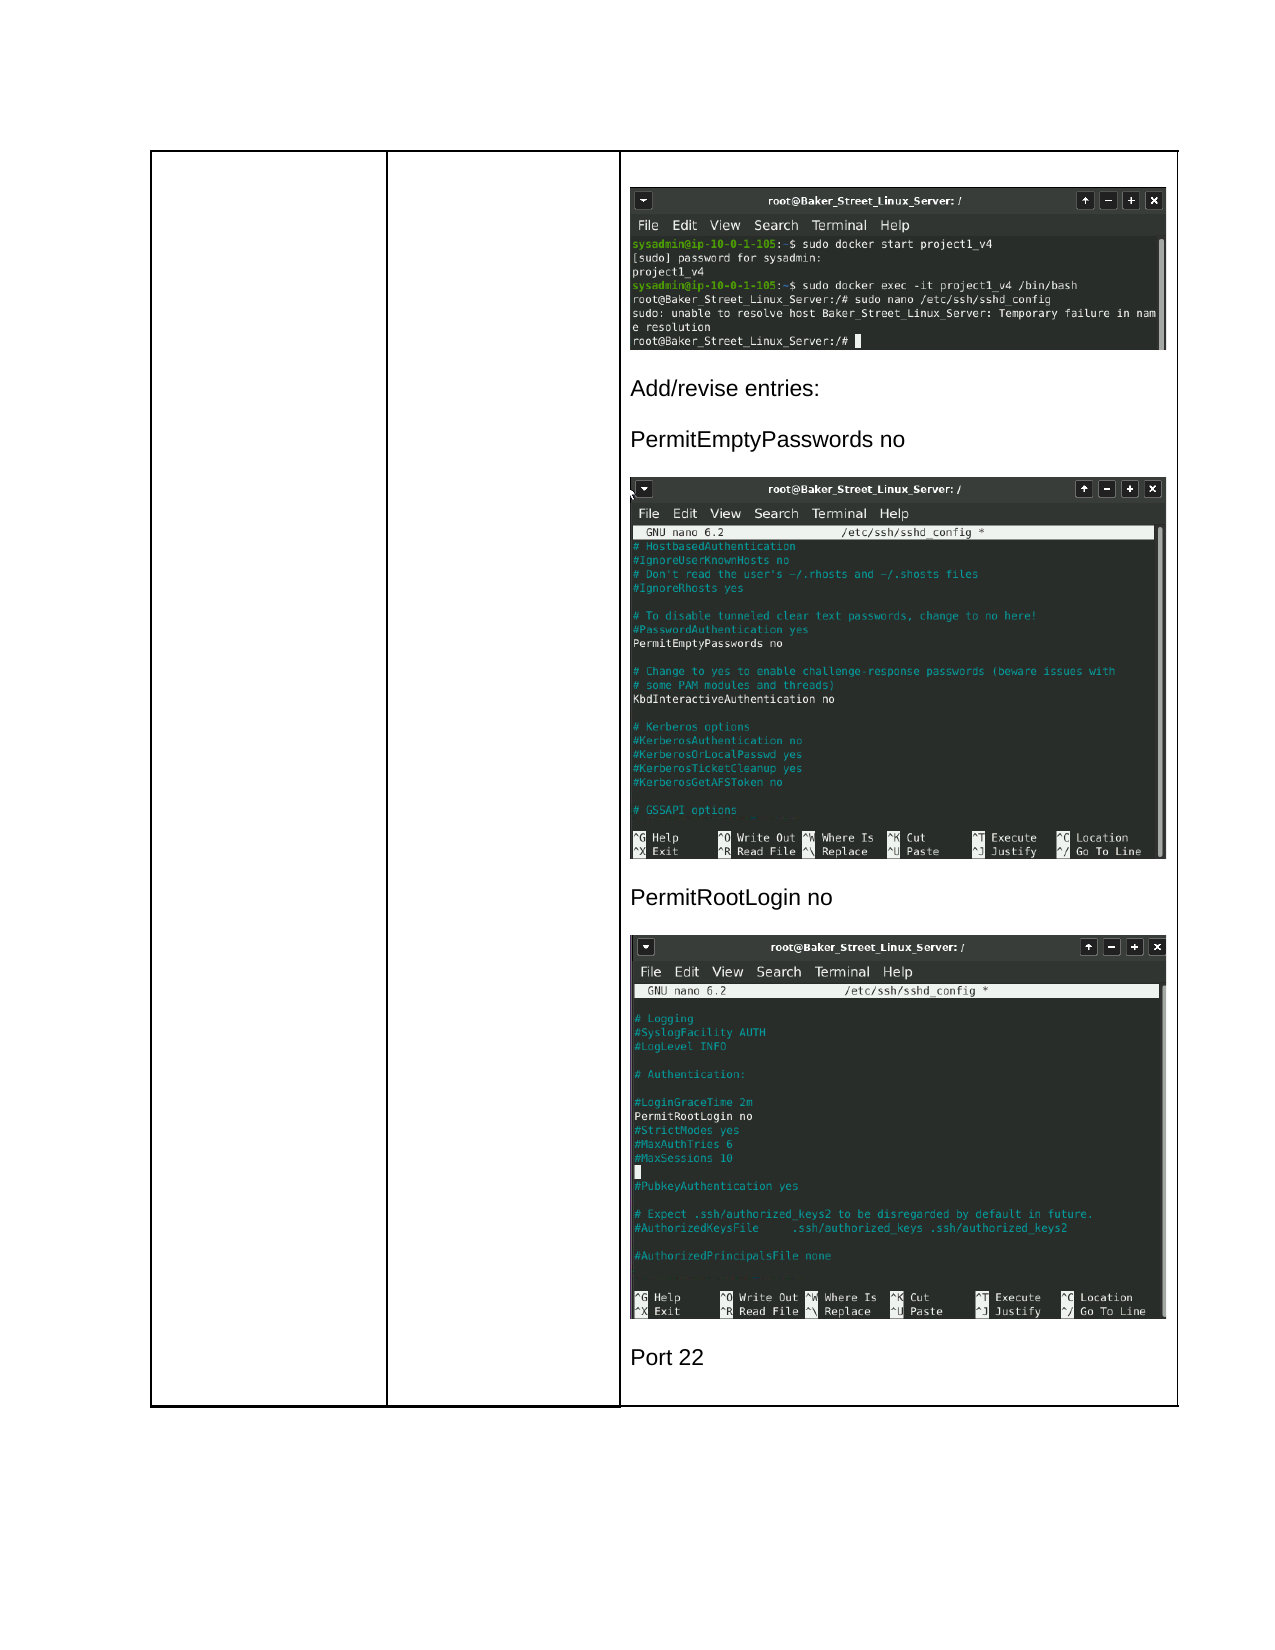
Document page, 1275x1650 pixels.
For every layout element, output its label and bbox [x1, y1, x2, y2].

table_cell [621, 152, 1177, 1405]
table_cell [152, 152, 386, 1405]
picture [630, 187, 1167, 350]
picture [630, 935, 1167, 1319]
table_cell [388, 152, 619, 1405]
picture [630, 477, 1167, 859]
